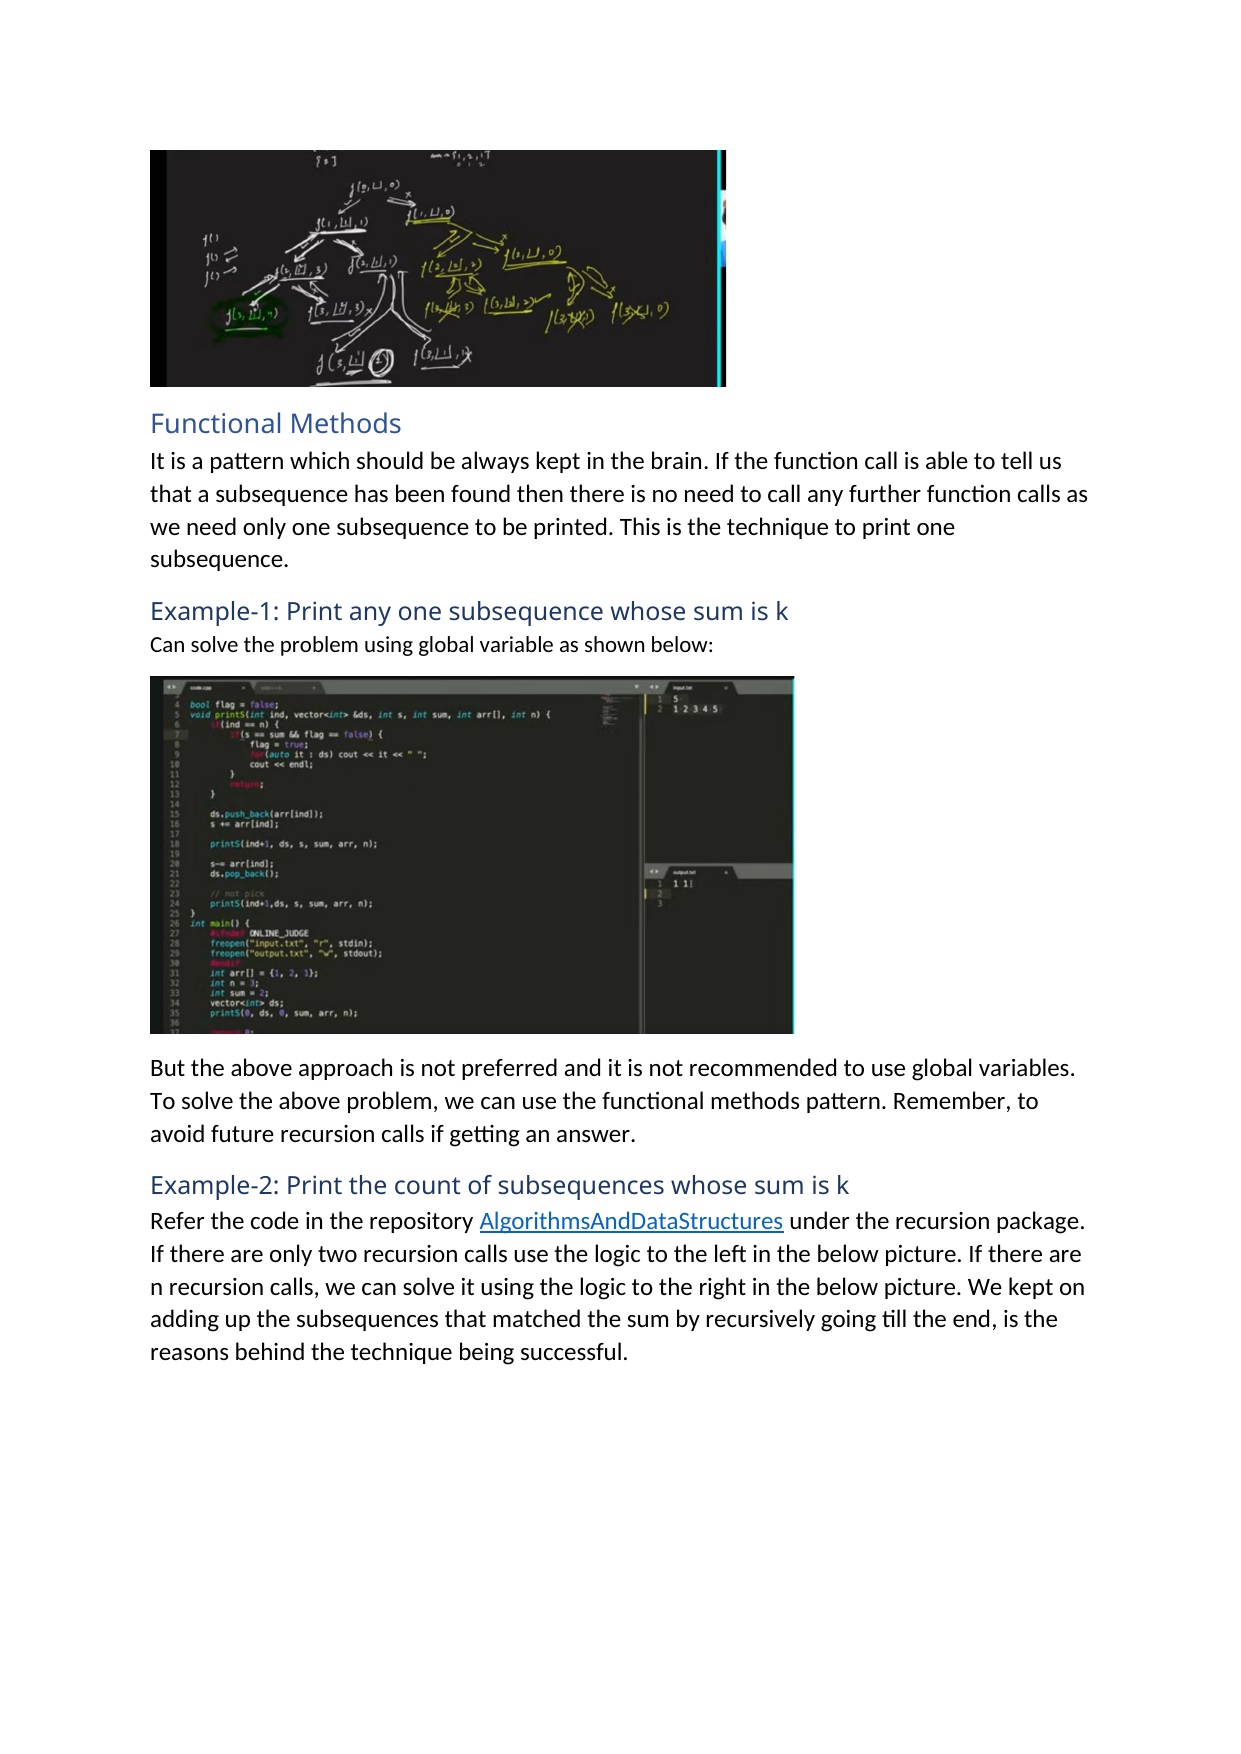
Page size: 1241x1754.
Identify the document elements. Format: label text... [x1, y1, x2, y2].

subtitle Functional Methods [150, 405, 1090, 442]
subtitle Example-2: Print the count of subsequences whose sum is k [150, 1168, 1090, 1202]
picture [150, 676, 795, 1034]
text But the above approach is not preferred and it is not recommended to use global variables. To solve the above problem, we can use the functional methods pattern. Remember, to avoid future recursion calls if getting an answer. [150, 1053, 1090, 1149]
text It is a pattern which should be always kept in the brain. If the function call is able to tell us that a subsequence has been found then there is no need to call any further function calls as we need only one subsequence to be printed. This is the technique to print one subsequence. [150, 445, 1090, 574]
subtitle Example-1: Print any one subsequence whose sum is k [150, 593, 1090, 627]
picture [150, 150, 727, 387]
text Refer the code in the repository AlgorithmsAndDataStructures under the recursion package. If there are only two recursion calls use the logic to the left in the below picture. If there are n recursion calls, we can solve it using the logic to the right in the below picture. We kept on adding up the subsequences that matched the sum by recursively going till the end, is the reasons behind the technique being successful. [150, 1205, 1090, 1367]
text Can solve the problem using global variable as shown below: [150, 630, 1090, 658]
